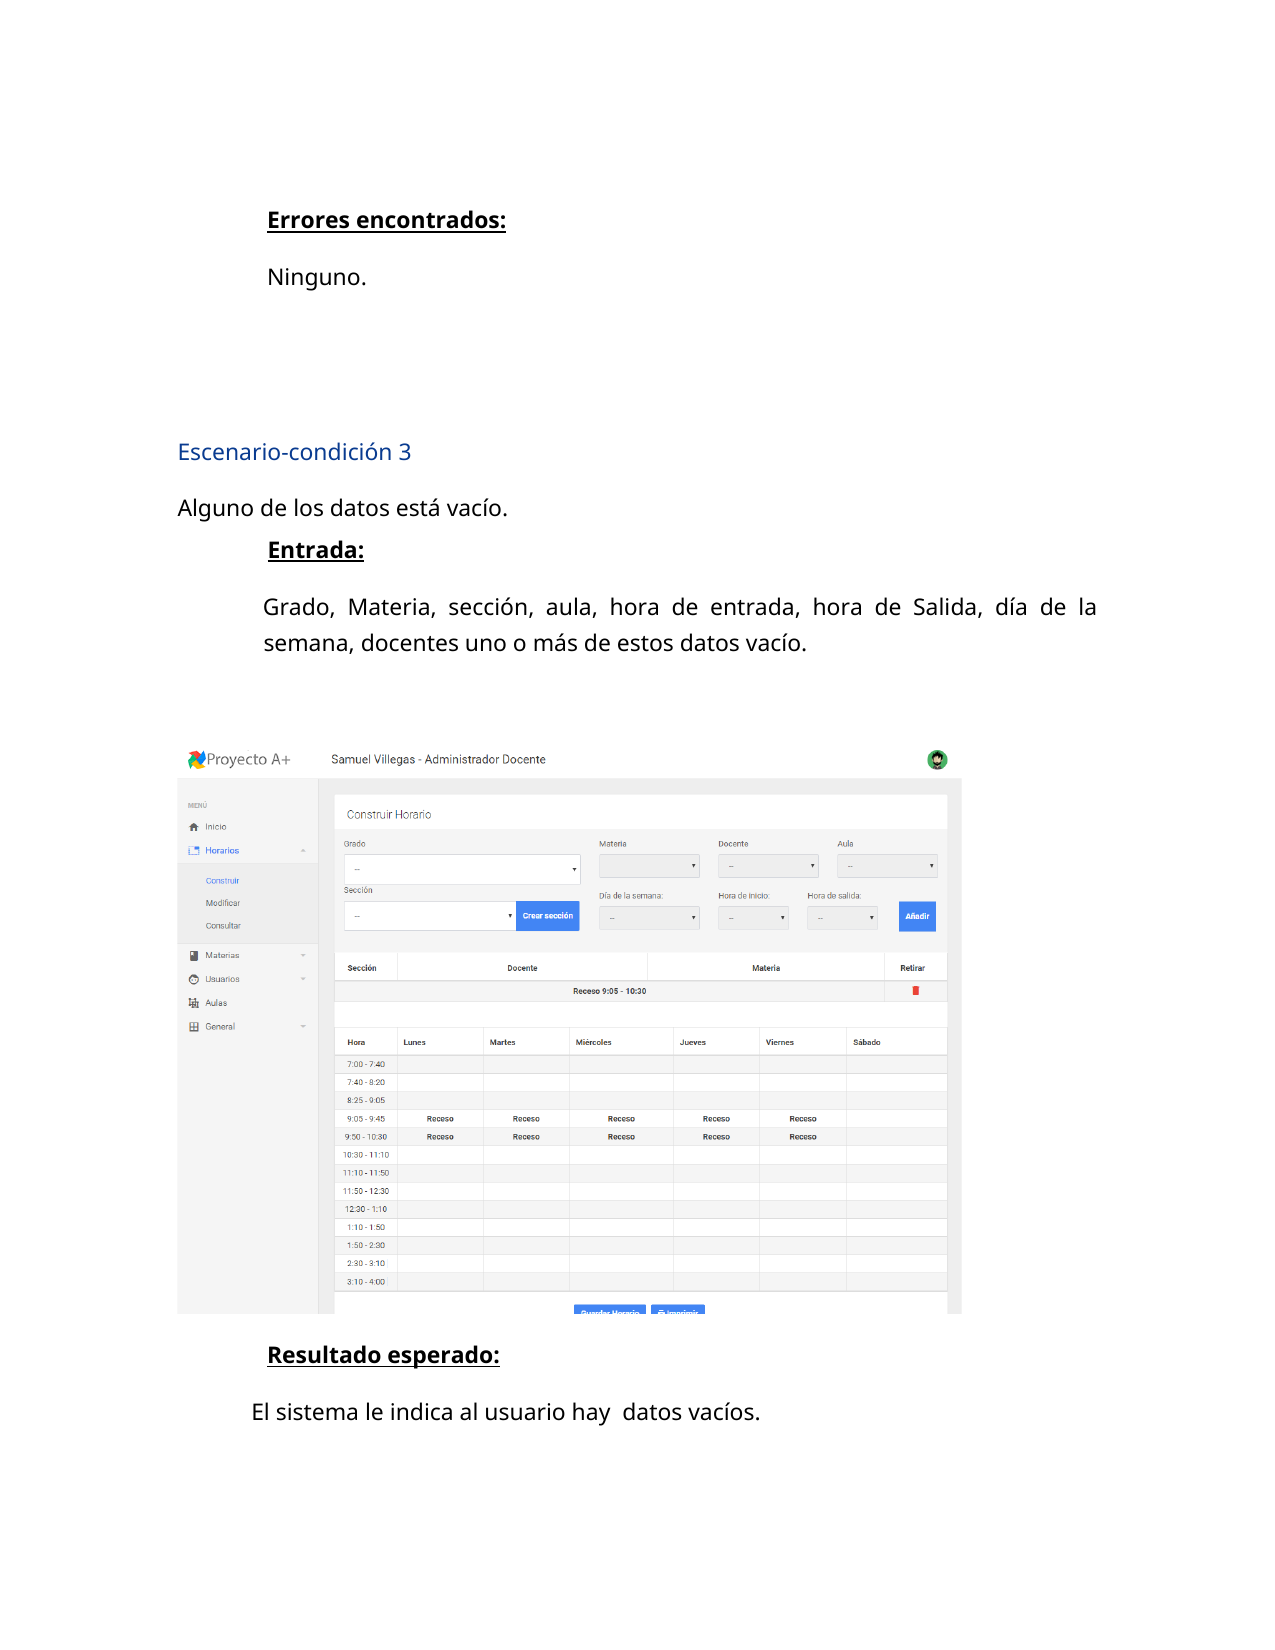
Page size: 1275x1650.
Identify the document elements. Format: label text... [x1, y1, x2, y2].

text Entrada: [193, 534, 1098, 565]
text Grado, Materia, sección, aula, hora de entrada, hora de Salida, día de la semana, docentes uno o más de estos datos vacío. [263, 591, 1098, 658]
text El sistema le indica al usuario hay datos vacíos. [193, 1396, 1098, 1427]
text Alguno de los datos está vacío. [177, 492, 1098, 523]
picture [177, 741, 962, 1314]
text Resultado esperado: [193, 1339, 1098, 1370]
subtitle Escenario-condición 3 [177, 436, 1098, 467]
text Ninguno. [267, 261, 1098, 292]
text Errores encontrados: [193, 204, 1098, 236]
